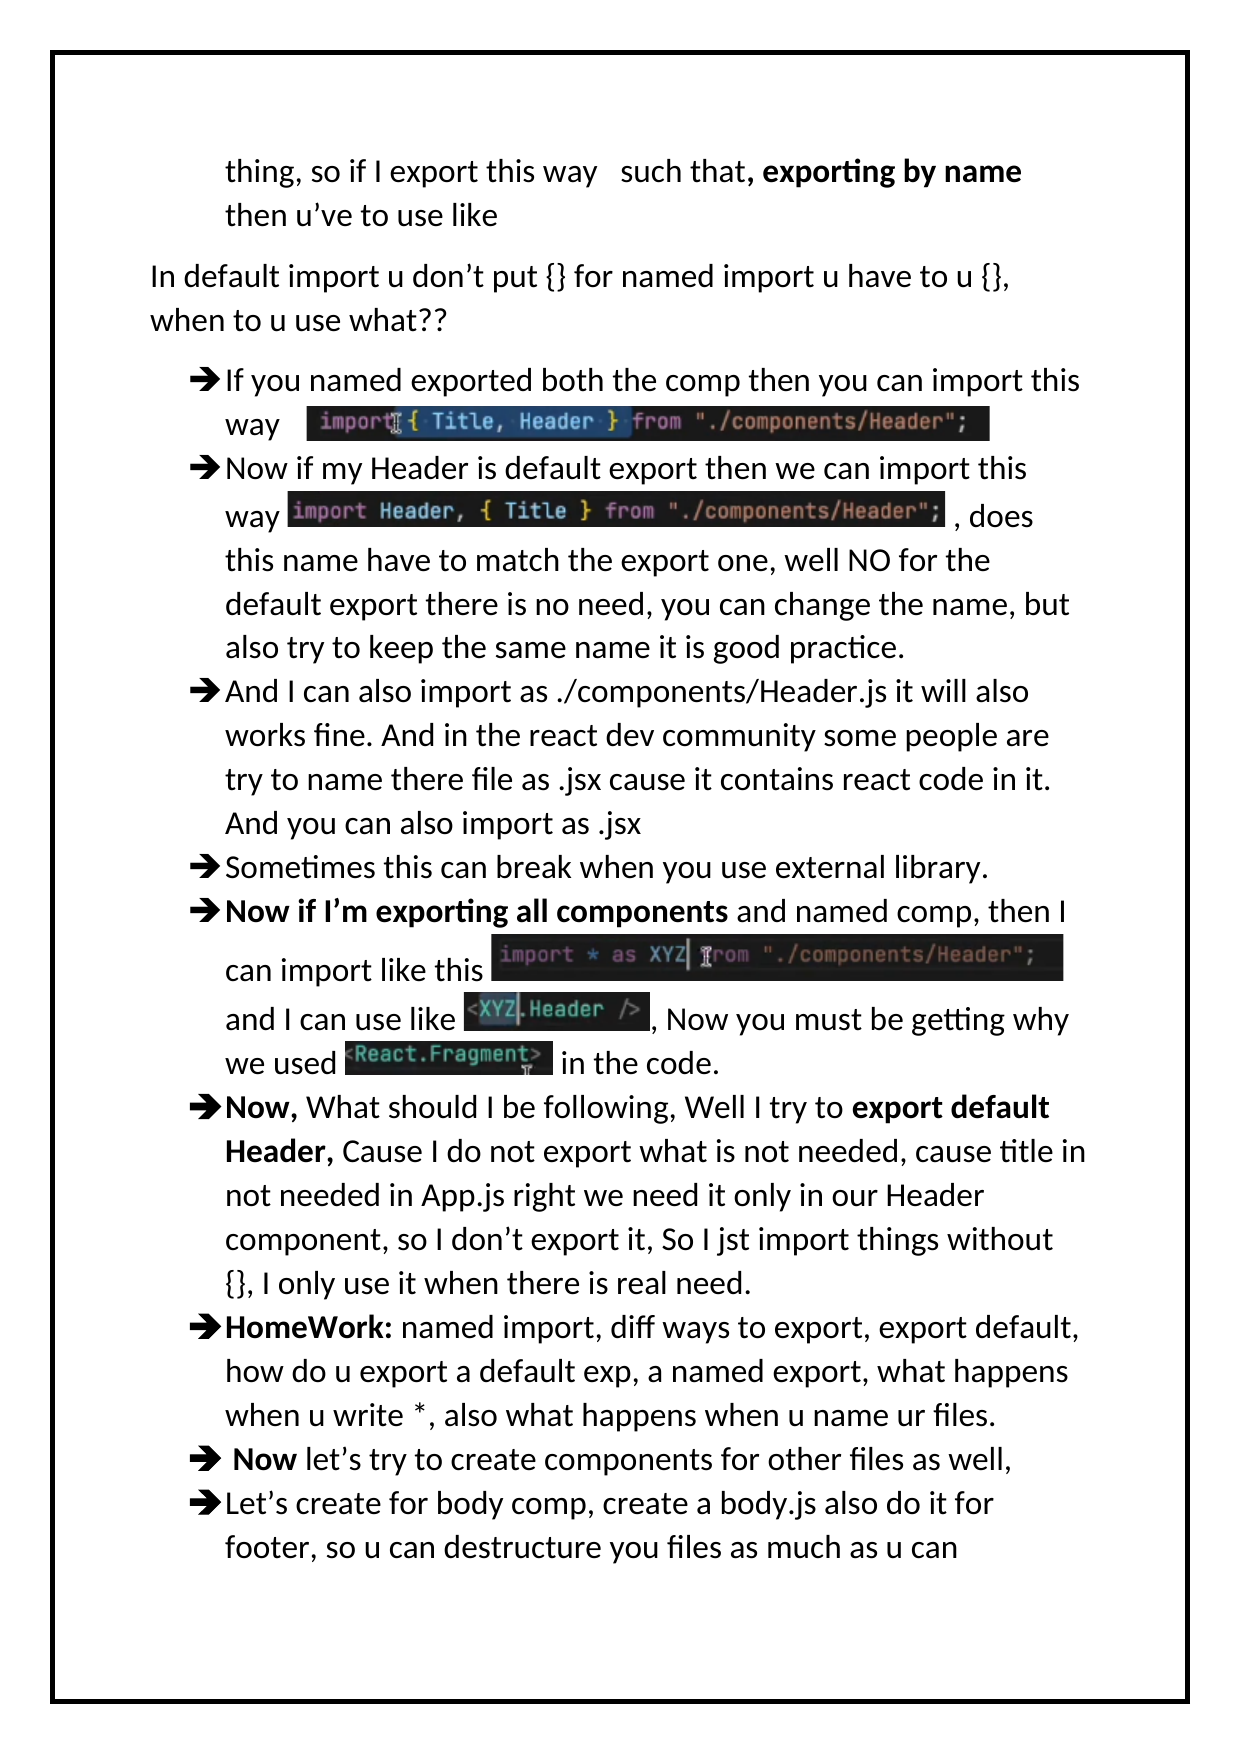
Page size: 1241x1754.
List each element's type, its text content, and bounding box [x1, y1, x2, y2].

list And I can also import as ./components/Header.js it will also works fine. And in the react dev community some people are try to name there file as .jsx cause it contains react code in it. And you can also import as .jsx [187, 670, 1090, 843]
list Now if my Header is default export then we can import this way , does this name have to match the export one, well NO for the default export there is no need, you can change the name, but also try to keep the same name it is good practice. [187, 447, 1090, 667]
list Now, What should I be following, Well I try to export default Header, Cause I do not export what is not needed, cause title in not needed in App.js right we need it only in our Header component, so I don’t export it, So I jst import things without {}, I only use it when there is real need. [187, 1086, 1090, 1303]
list Now let’s try to create components for other files as well, [187, 1438, 1090, 1478]
picture [345, 1041, 553, 1075]
picture [305, 406, 990, 441]
picture [491, 934, 1064, 981]
picture [287, 491, 946, 527]
picture [463, 992, 650, 1031]
list HomeWork: named import, diff ways to export, export default, how do u export a default exp, a named export, what happens when u write *, also what happens when u name ur files. [187, 1306, 1090, 1434]
text In default import u don’t put {} for named import u have to u {}, when to u use what?? [150, 254, 1090, 339]
list Let’s create for body comp, create a body.js also do it for footer, so u can destructure you files as much as u can [187, 1482, 1090, 1566]
list Sometimes this can break when you use external library. [187, 846, 1090, 887]
list Now if I’m exporting all components and named comp, then I can import like this and I can use like , Now you must be getting why we used in the code. [187, 890, 1090, 1083]
